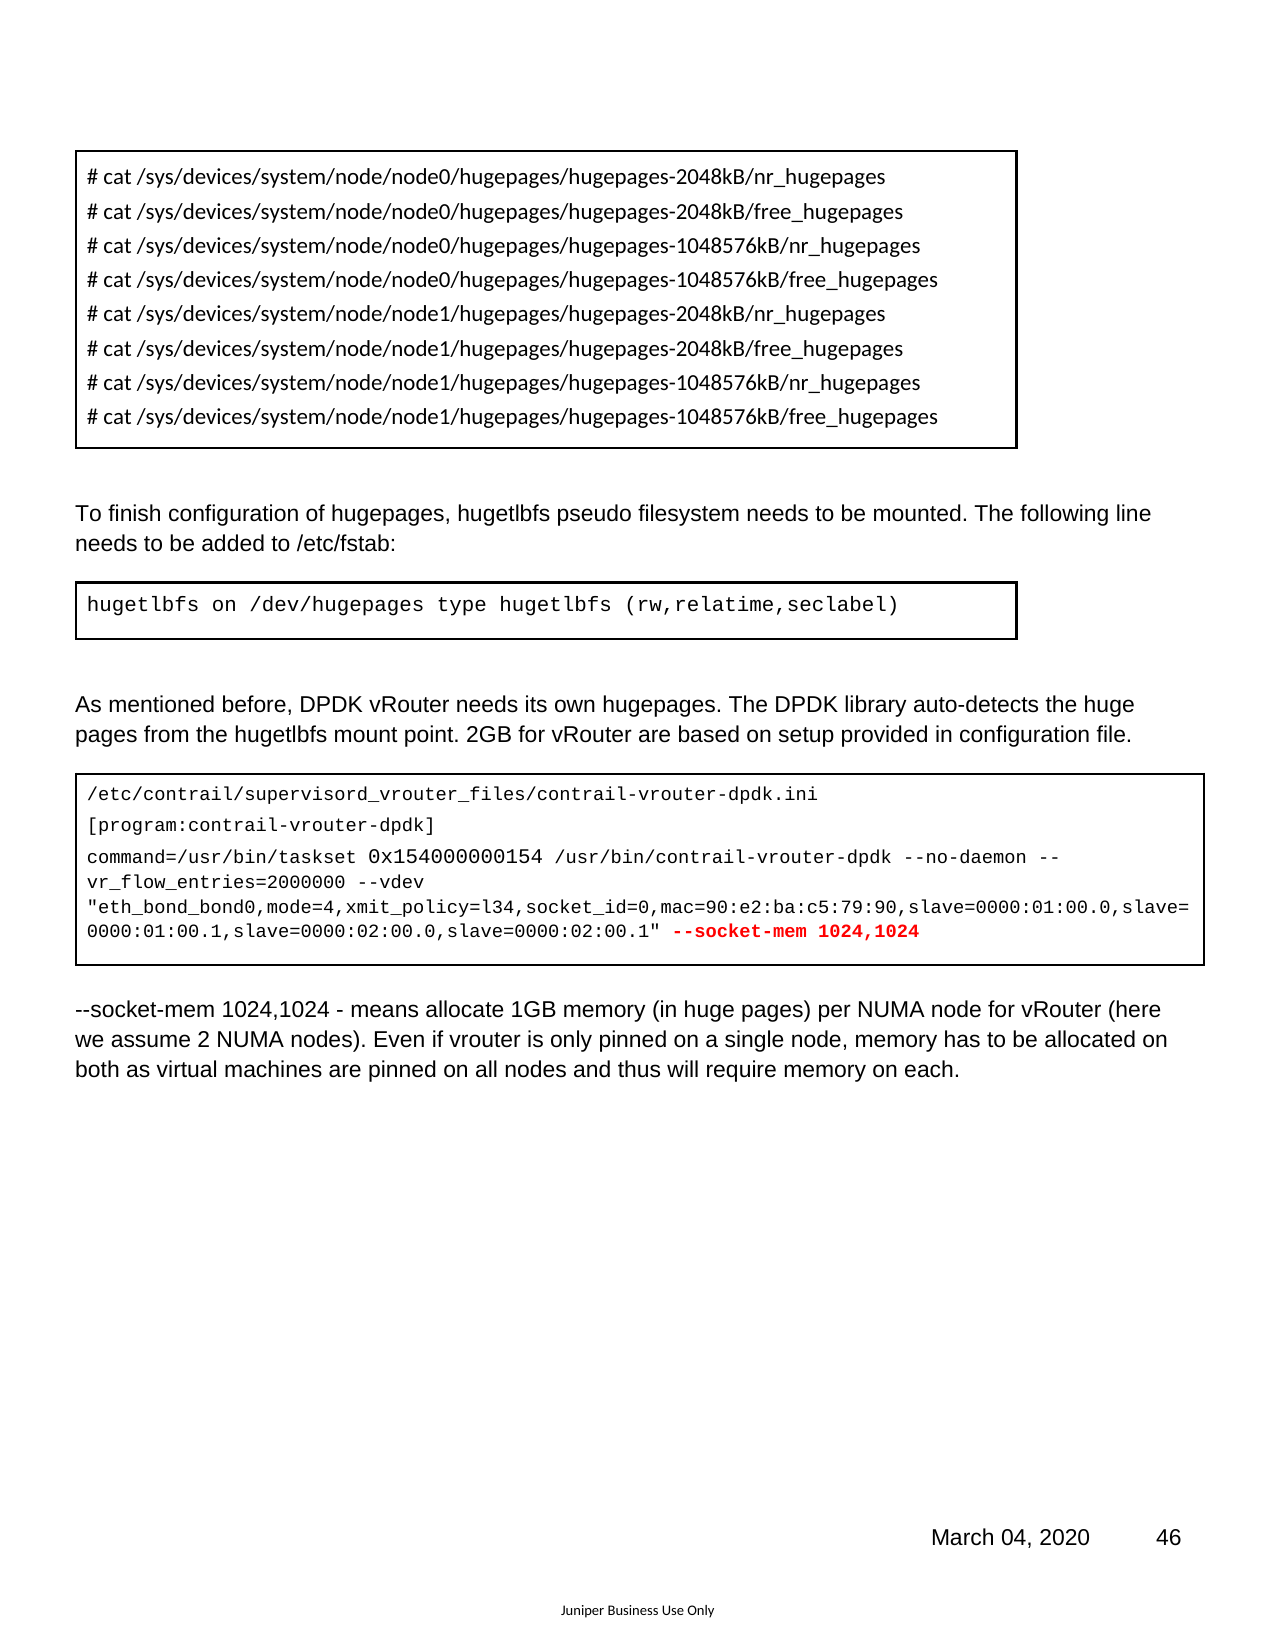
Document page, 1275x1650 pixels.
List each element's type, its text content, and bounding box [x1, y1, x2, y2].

table_header /etc/contrail/supervisord_vrouter_files/contrail-vrouter-dpdk.ini [program:contrail-vrouter-dpdk] command=/usr/bin/taskset 0x154000000154 /usr/bin/contrail-vrouter-dpdk --no-daemon --vr_flow_entries=2000000 --vdev "eth_bond_bond0,mode=4,xmit_policy=l34,socket_id=0,mac=90:e2:ba:c5:79:90,slave=0000:01:00.0,slave=0000:01:00.1,slave=0000:02:00.0,slave=0000:02:00.1" --socket-mem 1024,1024 [77, 775, 1203, 963]
text As mentioned before, DPDK vRouter needs its own hugepages. The DPDK library auto-detects the huge pages from the hugetlbfs mount point. 2GB for vRouter are based on setup provided in configuration file. [75, 691, 1181, 748]
text To finish configuration of hugepages, hugetlbfs pseudo filesystem needs to be mounted. The following line needs to be added to /etc/fstab: [75, 500, 1181, 557]
table_header # cat /sys/devices/system/node/node0/hugepages/hugepages-2048kB/nr_hugepages # cat /sys/devices/system/node/node0/hugepages/hugepages-2048kB/free_hugepages # cat /sys/devices/system/node/node0/hugepages/hugepages-1048576kB/nr_hugepages # cat /sys/devices/system/node/node0/hugepages/hugepages-1048576kB/free_hugepages # cat /sys/devices/system/node/node1/hugepages/hugepages-2048kB/nr_hugepages # cat /sys/devices/system/node/node1/hugepages/hugepages-2048kB/free_hugepages # cat /sys/devices/system/node/node1/hugepages/hugepages-1048576kB/nr_hugepages # cat /sys/devices/system/node/node1/hugepages/hugepages-1048576kB/free_hugepages [77, 152, 1015, 447]
text --socket-mem 1024,1024 - means allocate 1GB memory (in huge pages) per NUMA node for vRouter (here we assume 2 NUMA nodes). Even if vrouter is only pinned on a single node, memory has to be allocated on both as virtual machines are pinned on all nodes and thus will require memory on each. [75, 996, 1181, 1083]
table_header hugetlbfs on /dev/hugepages type hugetlbfs (rw,relatime,seclabel) [77, 584, 1015, 638]
